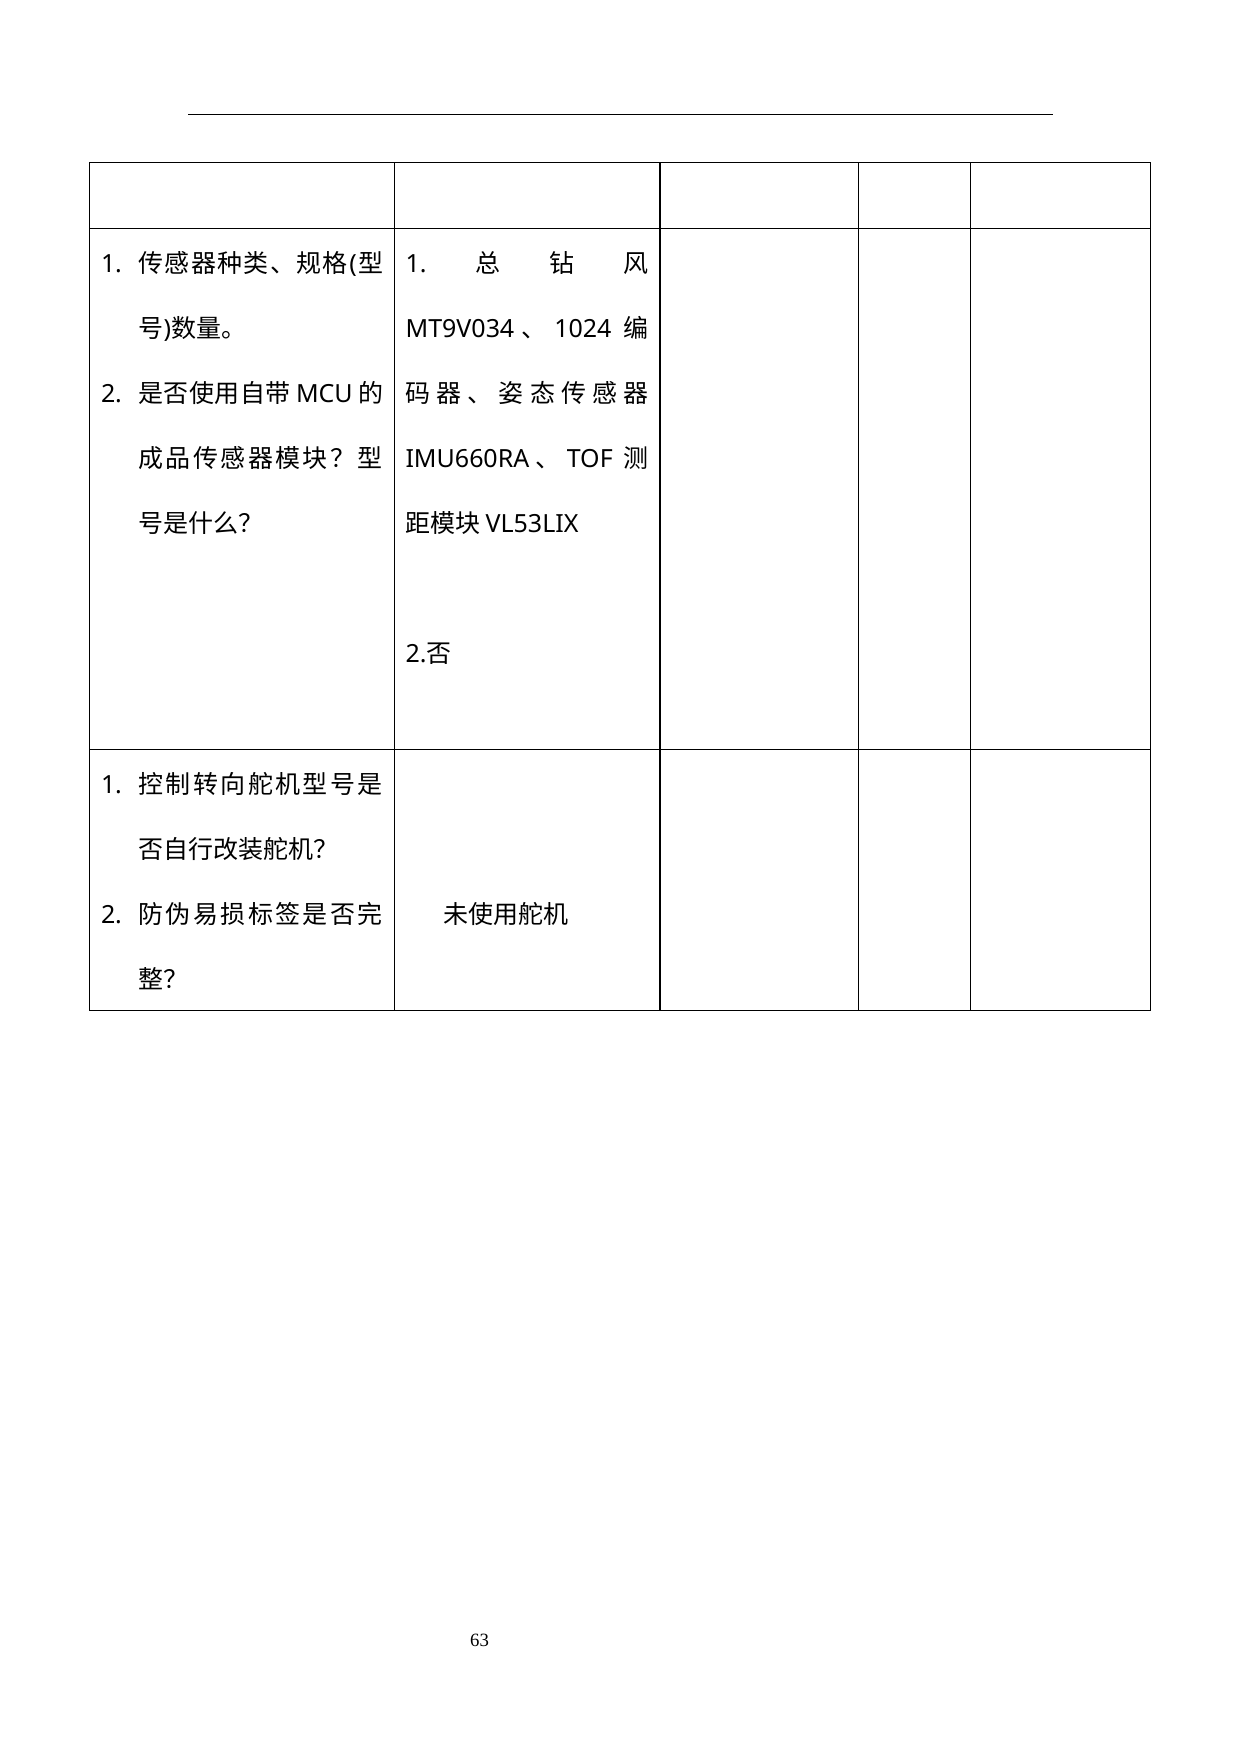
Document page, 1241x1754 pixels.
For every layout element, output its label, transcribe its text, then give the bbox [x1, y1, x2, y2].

table_cell 控制转向舵机型号是否自行改装舵机？ 防伪易损标签是否完整？ [90, 750, 394, 1010]
table_cell [971, 229, 1150, 749]
table_cell 1.总钻风MT9V034、1024编码器、姿态传感器IMU660RA、TOF测距模块VL53LIX 2.否 [395, 229, 659, 749]
table_cell [971, 750, 1150, 1010]
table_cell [90, 163, 394, 228]
table_cell 未使用舵机 [395, 750, 659, 1010]
table_cell [661, 163, 858, 228]
table_cell [859, 229, 970, 749]
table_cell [395, 163, 659, 228]
table_cell [859, 163, 970, 228]
table_cell [661, 229, 858, 749]
table_cell 传感器种类、规格(型号)数量。 是否使用自带MCU的成品传感器模块？型号是什么？ [90, 229, 394, 749]
table_cell [859, 750, 970, 1010]
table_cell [971, 163, 1150, 228]
table_cell [661, 750, 858, 1010]
